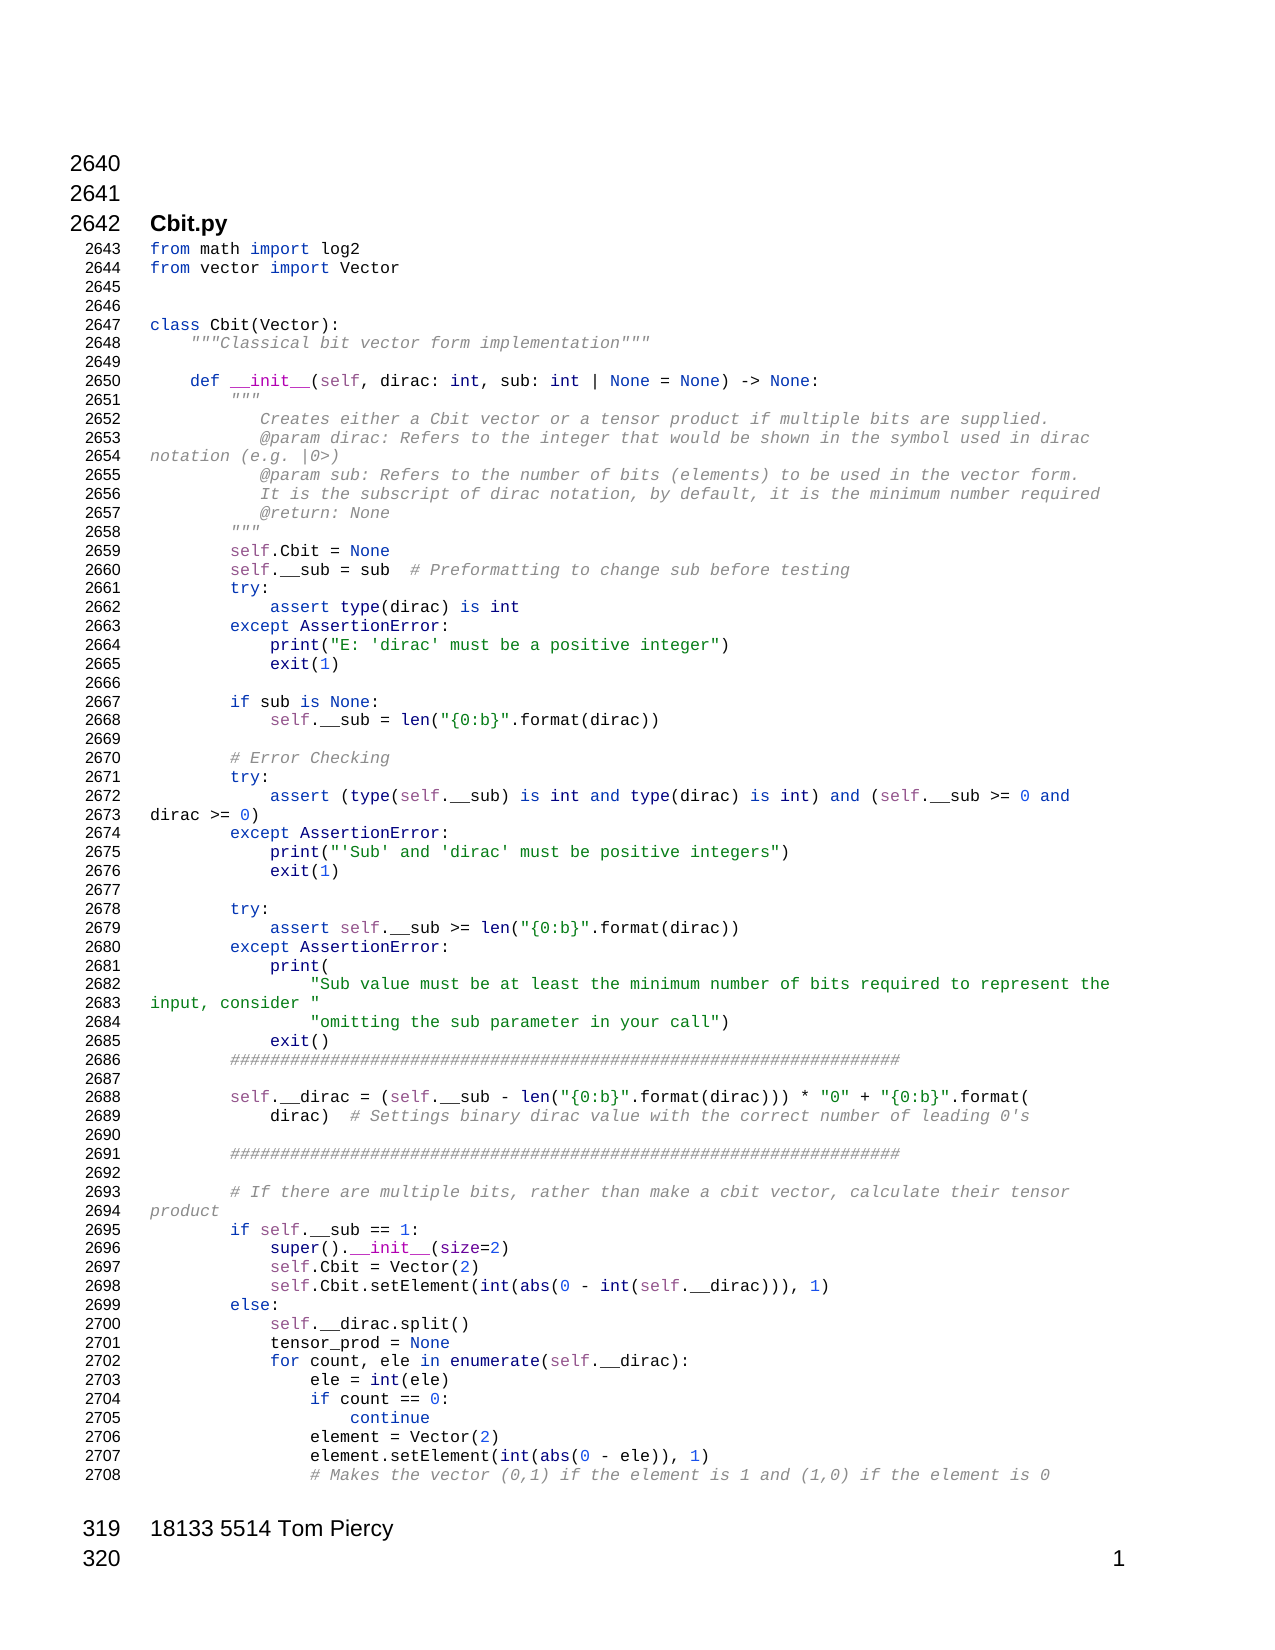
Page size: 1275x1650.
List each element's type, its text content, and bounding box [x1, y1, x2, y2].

text Cbit.py [150, 210, 1125, 237]
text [150, 241, 1125, 1485]
